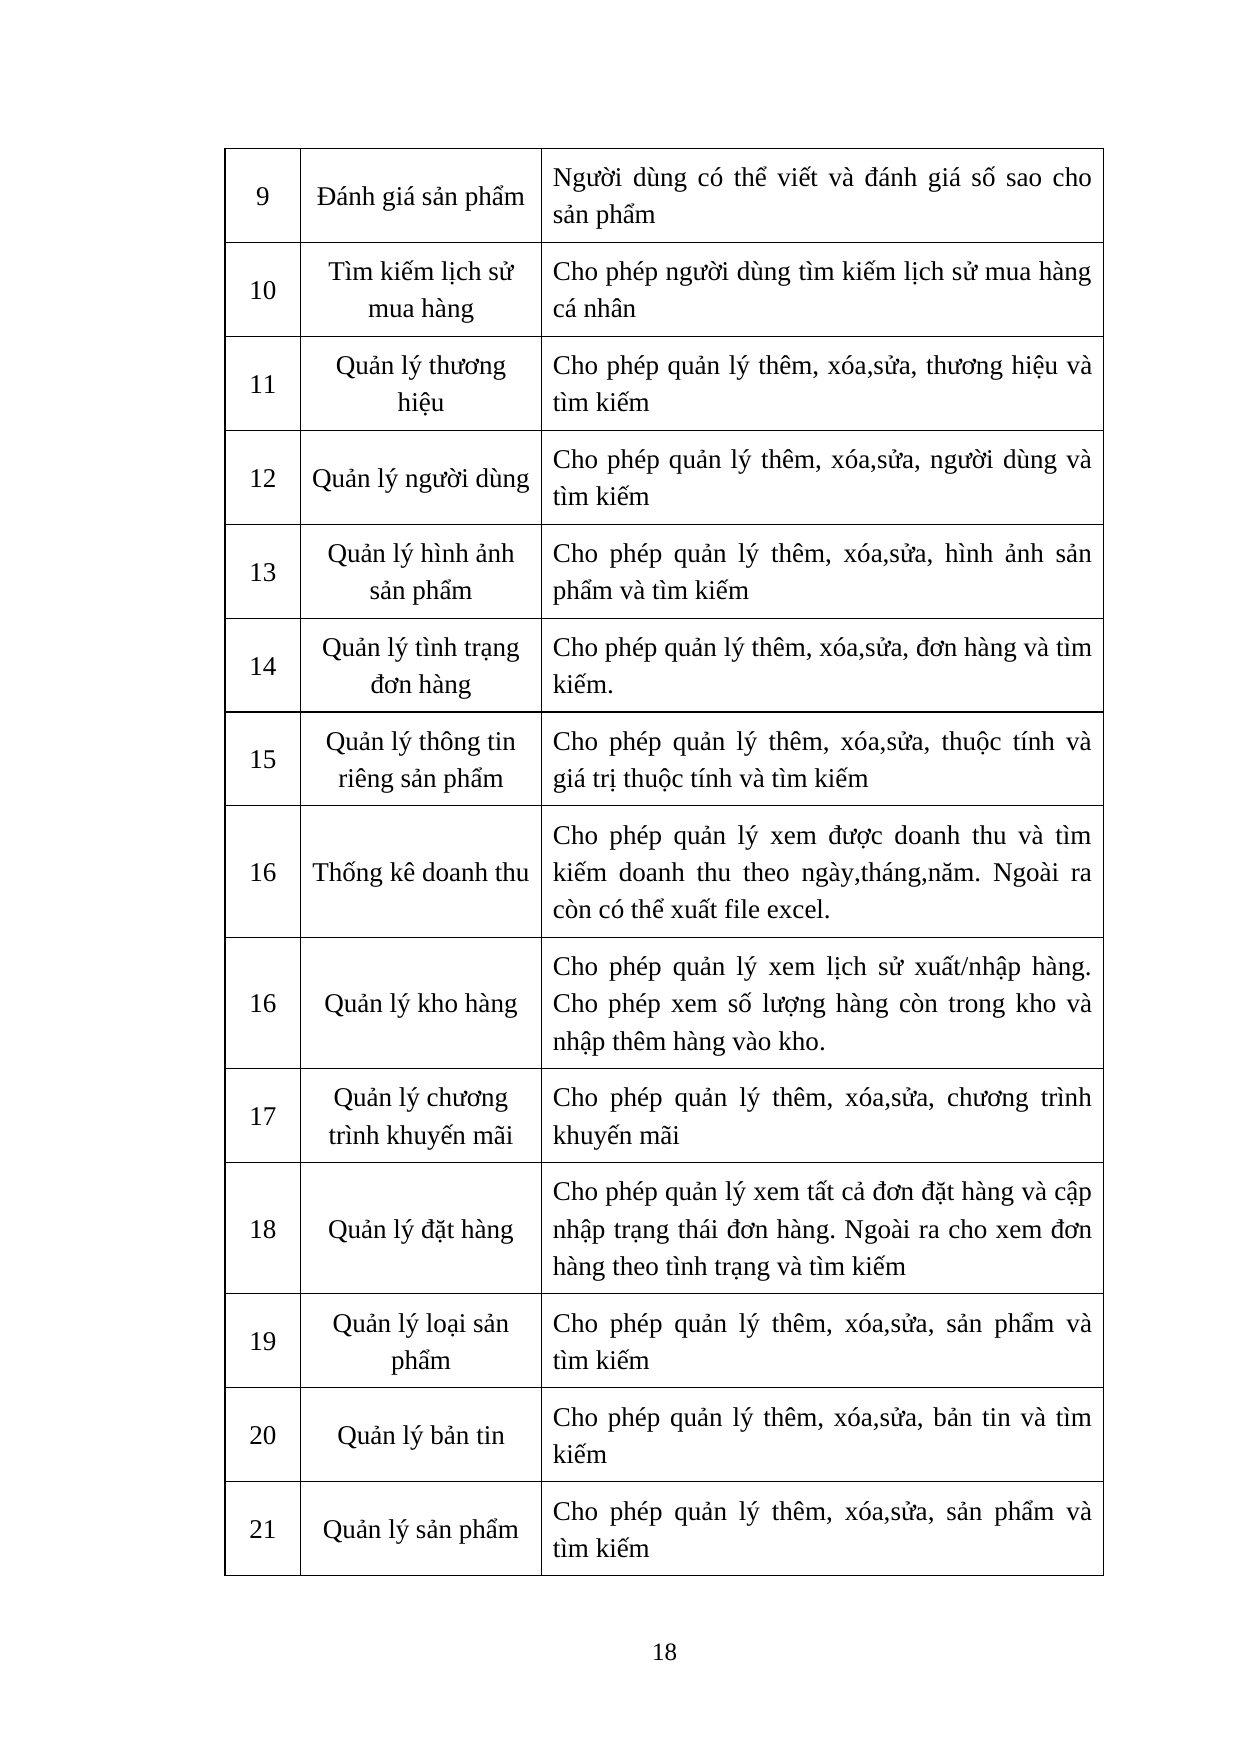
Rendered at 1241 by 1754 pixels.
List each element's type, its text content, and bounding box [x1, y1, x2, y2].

table_cell Quản lý sản phẩm [301, 1482, 541, 1575]
table_cell Cho phép quản lý thêm, xóa,sửa, bản tin và tìm kiếm [542, 1388, 1103, 1481]
table_cell Quản lý hình ảnh sản phẩm [301, 525, 541, 617]
table_cell Cho phép quản lý thêm, xóa,sửa, sản phẩm và tìm kiếm [542, 1294, 1103, 1387]
table_cell Cho phép quản lý thêm, xóa,sửa, chương trình khuyến mãi [542, 1069, 1103, 1162]
table_cell Cho phép quản lý thêm, xóa,sửa, người dùng và tìm kiếm [542, 431, 1103, 523]
table_cell Quản lý chương trình khuyến mãi [301, 1069, 541, 1162]
table_cell Cho phép quản lý xem được doanh thu và tìm kiếm doanh thu theo ngày,tháng,năm. Ngoài ra còn có thể xuất file excel. [542, 806, 1103, 937]
table_cell Quản lý kho hàng [301, 938, 541, 1068]
table_cell 10 [226, 243, 300, 336]
table_cell Tìm kiếm lịch sử mua hàng [301, 243, 541, 336]
table_cell Cho phép quản lý thêm, xóa,sửa, thương hiệu và tìm kiếm [542, 337, 1103, 429]
table_cell Cho phép quản lý thêm, xóa,sửa, đơn hàng và tìm kiếm. [542, 619, 1103, 711]
table_cell Cho phép quản lý thêm, xóa,sửa, hình ảnh sản phẩm và tìm kiếm [542, 525, 1103, 617]
table_cell Người dùng có thể viết và đánh giá số sao cho sản phẩm [542, 149, 1103, 242]
table_cell Quản lý bản tin [301, 1388, 541, 1481]
table_cell 12 [226, 431, 300, 523]
table_cell Cho phép quản lý thêm, xóa,sửa, sản phẩm và tìm kiếm [542, 1482, 1103, 1575]
table_cell Cho phép quản lý thêm, xóa,sửa, thuộc tính và giá trị thuộc tính và tìm kiếm [542, 713, 1103, 805]
table_cell 17 [226, 1069, 300, 1162]
table_cell 21 [226, 1482, 300, 1575]
table_cell 14 [226, 619, 300, 711]
table_cell Cho phép quản lý xem lịch sử xuất/nhập hàng. Cho phép xem số lượng hàng còn trong kho và nhập thêm hàng vào kho. [542, 938, 1103, 1068]
table_cell Quản lý thương hiệu [301, 337, 541, 429]
table_cell 20 [226, 1388, 300, 1481]
table_cell Thống kê doanh thu [301, 806, 541, 937]
table_cell 18 [226, 1163, 300, 1293]
table_cell Cho phép người dùng tìm kiếm lịch sử mua hàng cá nhân [542, 243, 1103, 336]
table_cell Quản lý tình trạng đơn hàng [301, 619, 541, 711]
table_cell Quản lý loại sản phẩm [301, 1294, 541, 1387]
table_cell Quản lý thông tin riêng sản phẩm [301, 713, 541, 805]
table_cell 11 [226, 337, 300, 429]
table_cell Quản lý đặt hàng [301, 1163, 541, 1293]
table_cell 15 [226, 713, 300, 805]
table_cell 16 [226, 938, 300, 1068]
table_cell 19 [226, 1294, 300, 1387]
table_cell 9 [226, 149, 300, 242]
table_cell Đánh giá sản phẩm [301, 149, 541, 242]
table_cell 13 [226, 525, 300, 617]
table_cell Quản lý người dùng [301, 431, 541, 523]
table_cell 16 [226, 806, 300, 937]
table_cell Cho phép quản lý xem tất cả đơn đặt hàng và cập nhập trạng thái đơn hàng. Ngoài ra cho xem đơn hàng theo tình trạng và tìm kiếm [542, 1163, 1103, 1293]
